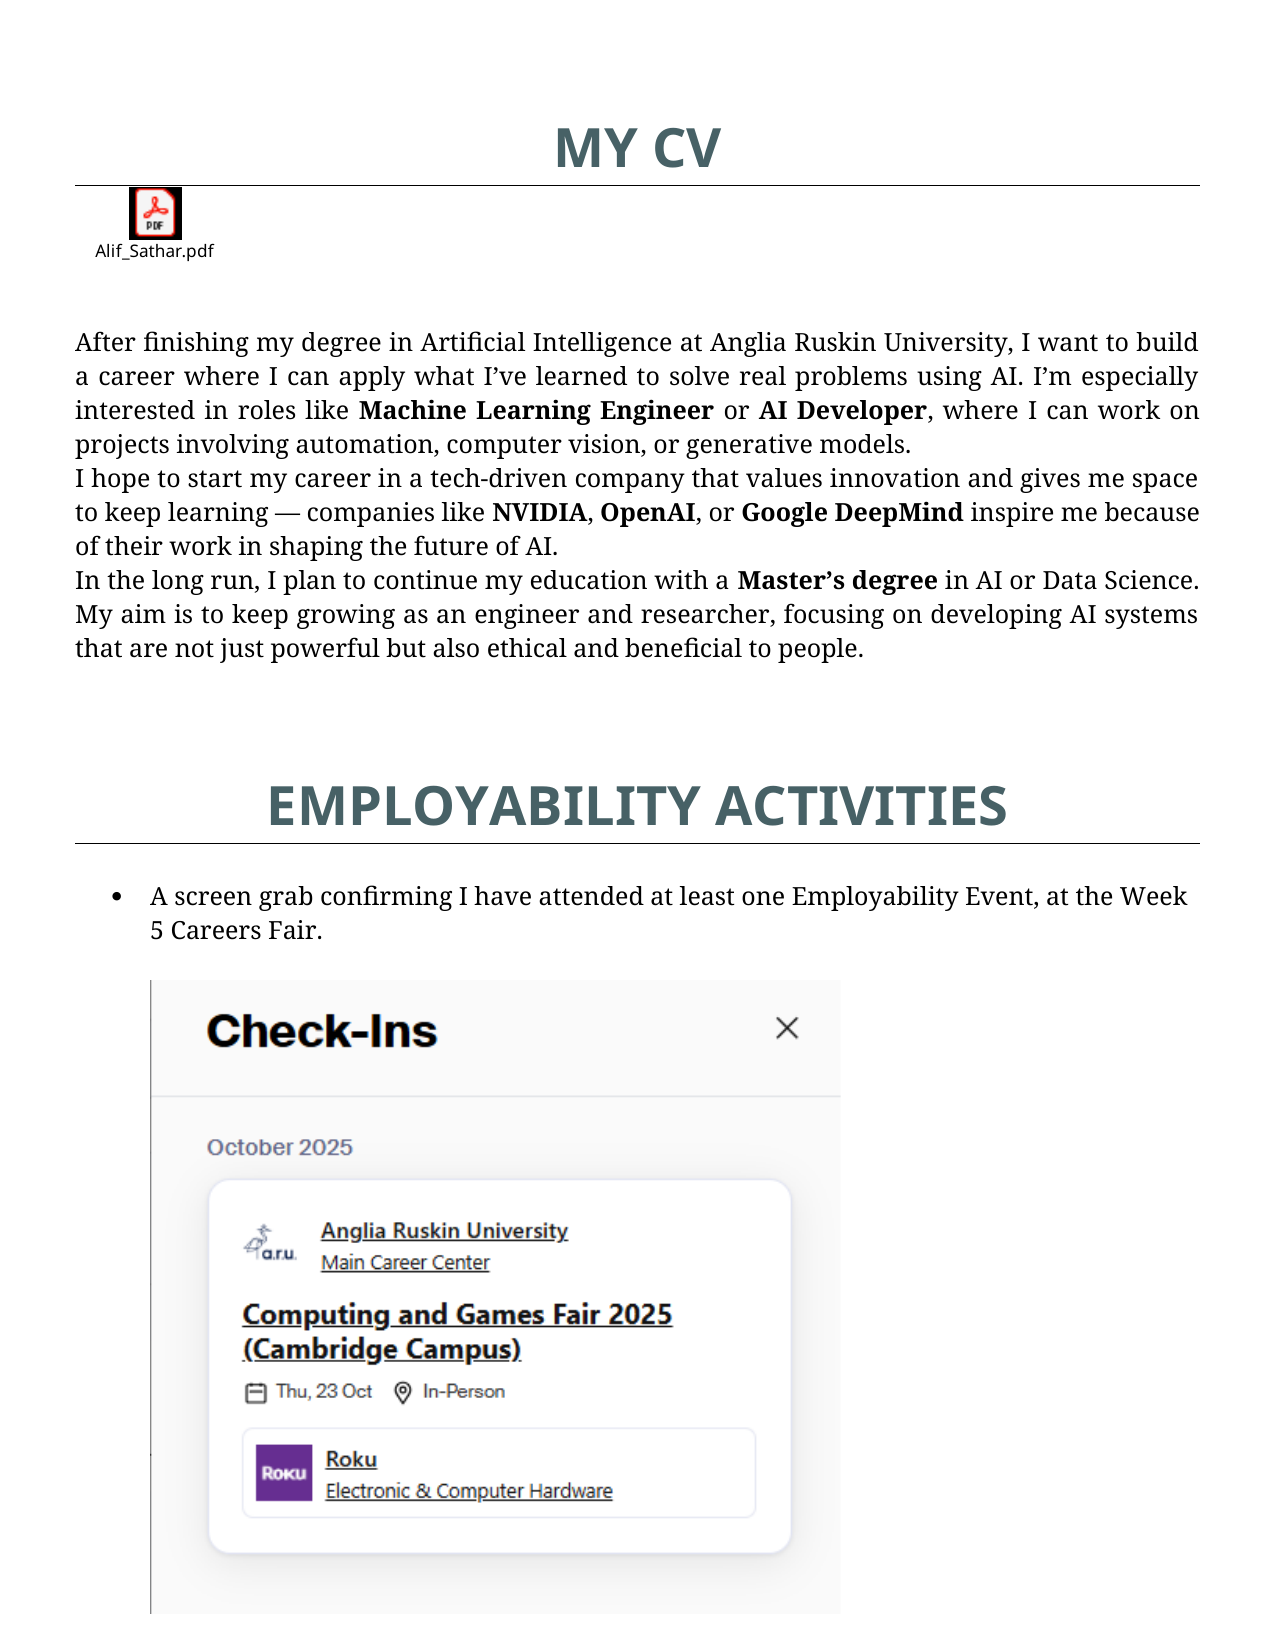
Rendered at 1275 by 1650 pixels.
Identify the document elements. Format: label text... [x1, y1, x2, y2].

subtitle EMPLOYABILITY ACTIVITIES [75, 767, 1200, 843]
picture [150, 980, 841, 1614]
list A screen grab confirming I have attended at least one Employability Event, at the Week 5 Careers Fair. [112, 878, 1200, 946]
text In the long run, I plan to continue my education with a Master’s degree in AI or Data Science. My aim is to keep growing as an engineer and researcher, focusing on developing AI systems that are not just powerful but also ethical and beneficial to people. [75, 563, 1200, 665]
text After finishing my degree in Artificial Intelligence at Anglia Ruskin University, I want to build a career where I can apply what I’ve learned to solve real problems using AI. I’m especially interested in roles like Machine Learning Engineer or AI Developer, where I can work on projects involving automation, computer vision, or generative models. [75, 324, 1200, 461]
subtitle MY CV [75, 109, 1200, 185]
text I hope to start my career in a tech-driven company that values innovation and gives me space to keep learning — companies like NVIDIA, OpenAI, or Google DeepMind inspire me because of their work in shaping the future of AI. [75, 461, 1200, 563]
